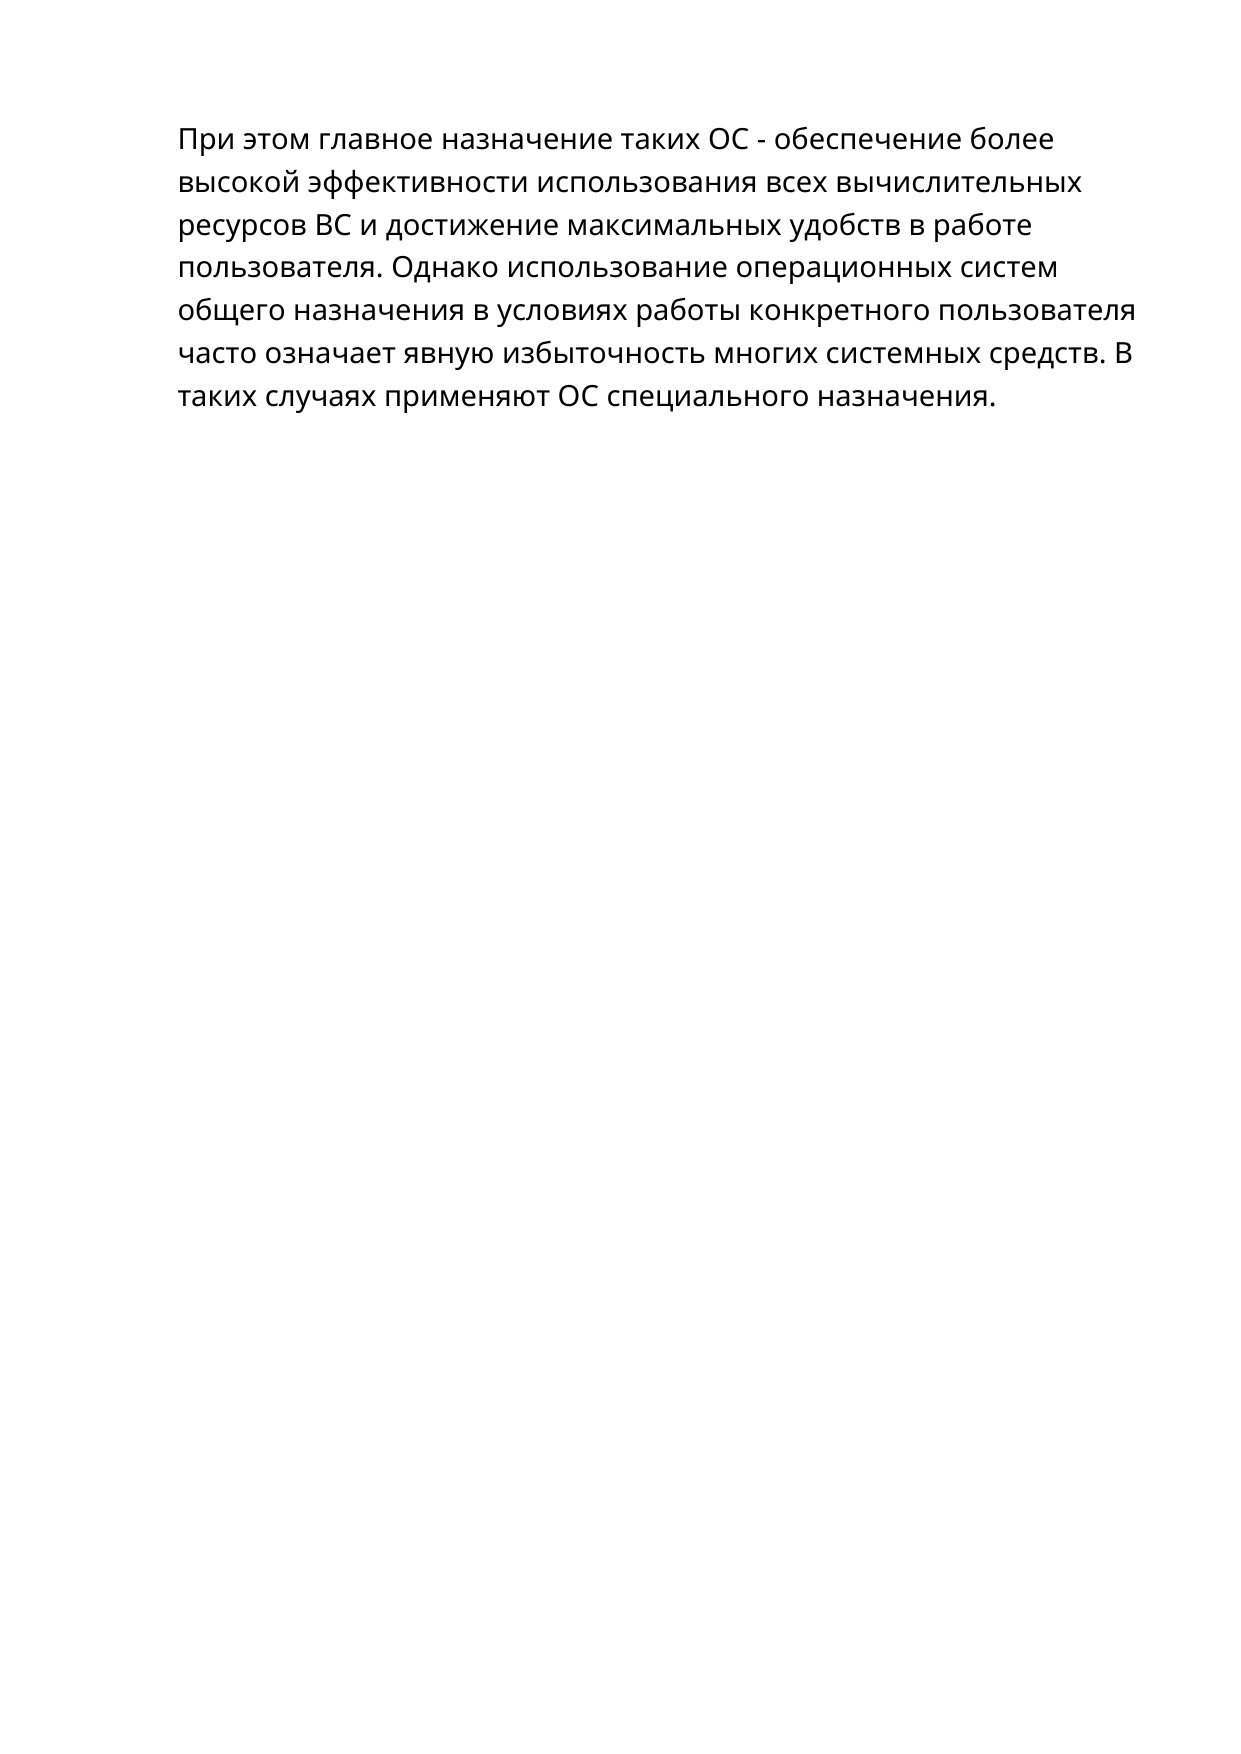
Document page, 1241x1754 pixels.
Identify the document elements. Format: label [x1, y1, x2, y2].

text [177, 118, 1152, 415]
